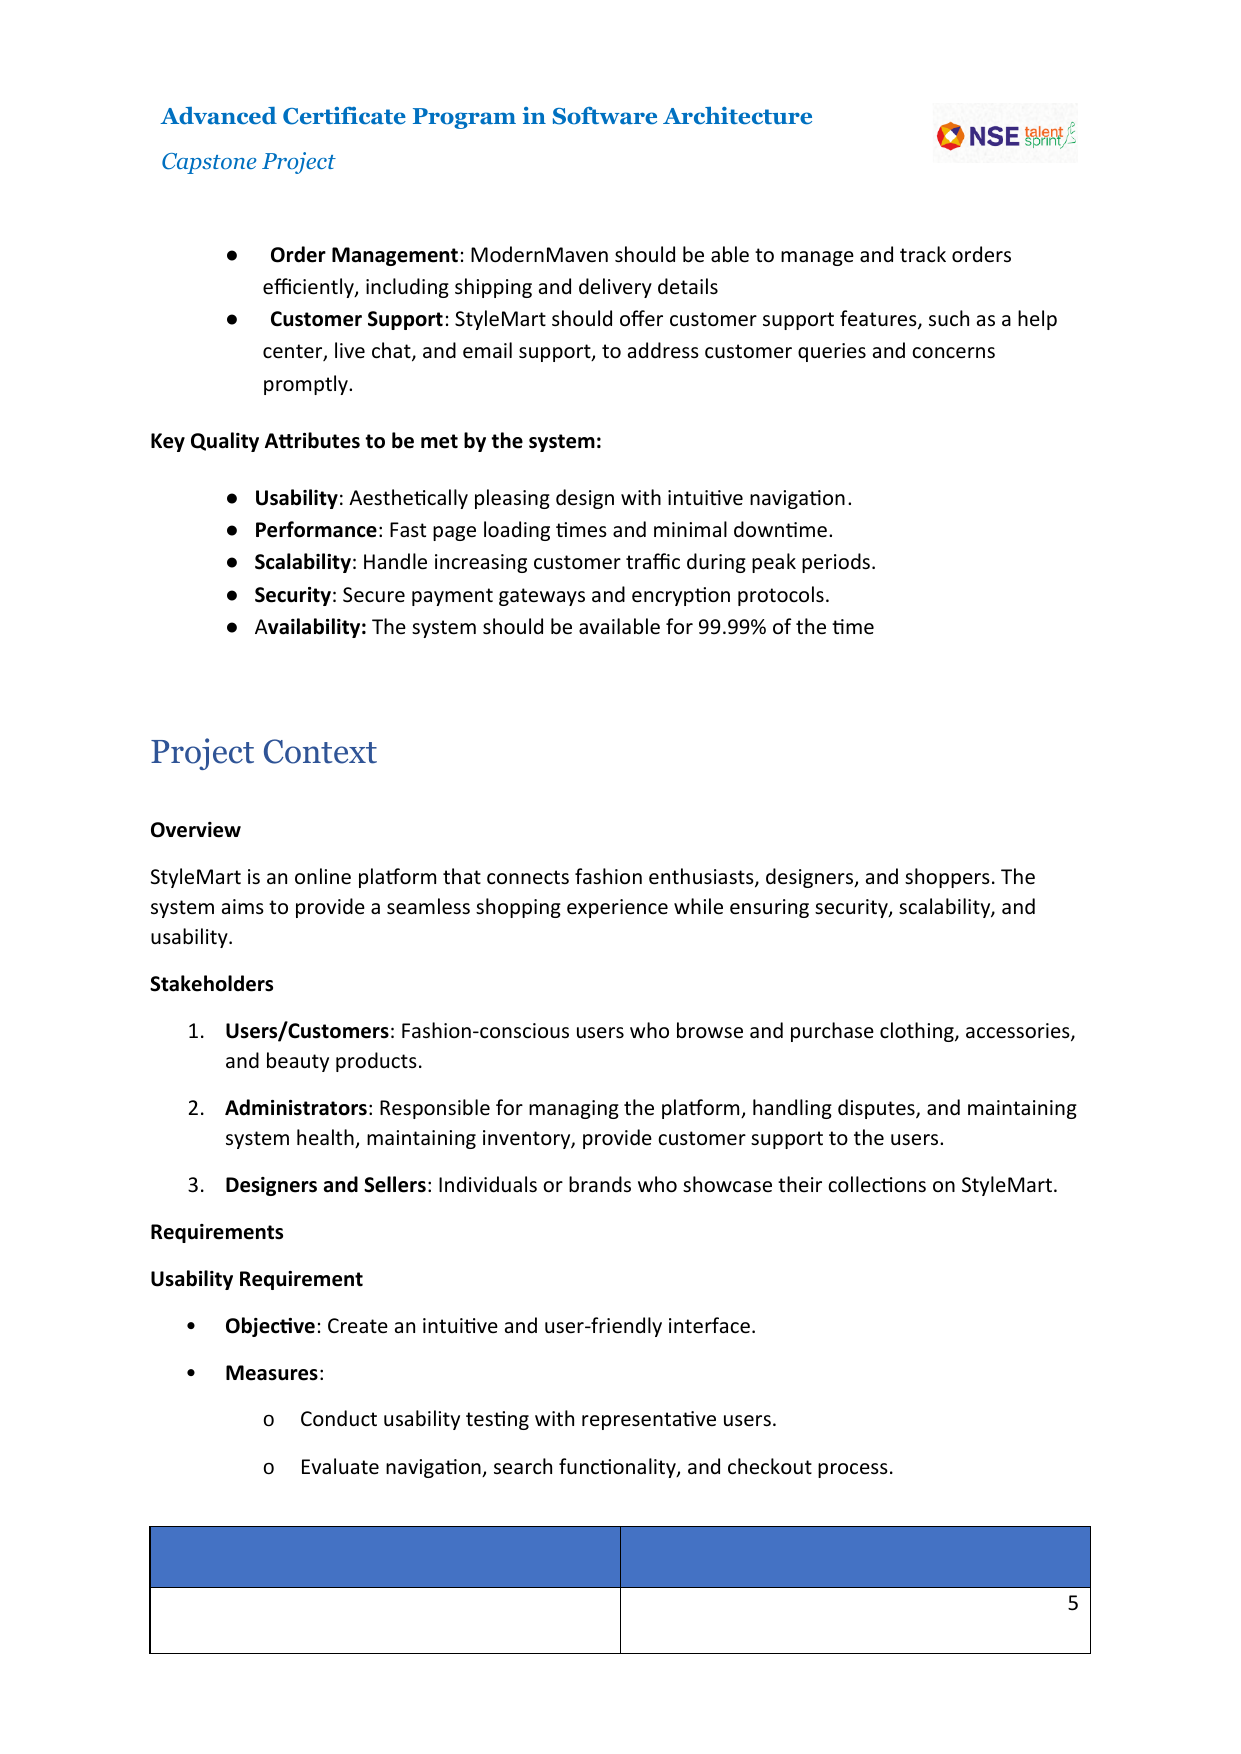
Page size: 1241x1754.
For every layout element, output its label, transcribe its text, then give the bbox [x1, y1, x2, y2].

list Evaluate navigation, search functionality, and checkout process. [262, 1452, 1090, 1481]
text Usability Requirement [150, 1264, 1090, 1292]
list Objective: Create an intuitive and user-friendly interface. [187, 1311, 1090, 1339]
list Users/Customers: Fashion-conscious users who browse and purchase clothing, accessories, and beauty products. [187, 1016, 1090, 1074]
subtitle Project Context [150, 733, 1090, 771]
text ● Performance: Fast page loading times and minimal downtime. [225, 515, 1090, 543]
list Conduct usability testing with representative users. [262, 1404, 1090, 1433]
text Key Quality Attributes to be met by the system: [150, 426, 1090, 454]
list Administrators: Responsible for managing the platform, handling disputes, and maintaining system health, maintaining inventory, provide customer support to the users. [187, 1093, 1090, 1151]
text ● Usability: Aesthetically pleasing design with intuitive navigation. [225, 483, 1090, 511]
text ● Scalability: Handle increasing customer traffic during peak periods. [225, 547, 1090, 576]
text ● Availability: The system should be available for 99.99% of the time [225, 612, 1090, 640]
text Overview [150, 815, 1090, 843]
text ● Order Management: ModernMaven should be able to manage and track orders efficiently, including shipping and delivery details [225, 240, 1090, 300]
text StyleMart is an online platform that connects fashion enthusiasts, designers, and shoppers. The system aims to provide a seamless shopping experience while ensuring security, scalability, and usability. [150, 862, 1090, 950]
text ● Customer Support: StyleMart should offer customer support features, such as a help center, live chat, and email support, to address customer queries and concerns promptly. [225, 304, 1090, 397]
text Stakeholders [150, 969, 1090, 997]
text Requirements [150, 1217, 1090, 1245]
list Designers and Sellers: Individuals or brands who showcase their collections on StyleMart. [187, 1170, 1090, 1198]
list Measures: [187, 1358, 1090, 1386]
text ● Security: Secure payment gateways and encryption protocols. [225, 580, 1090, 608]
picture [932, 103, 1078, 163]
